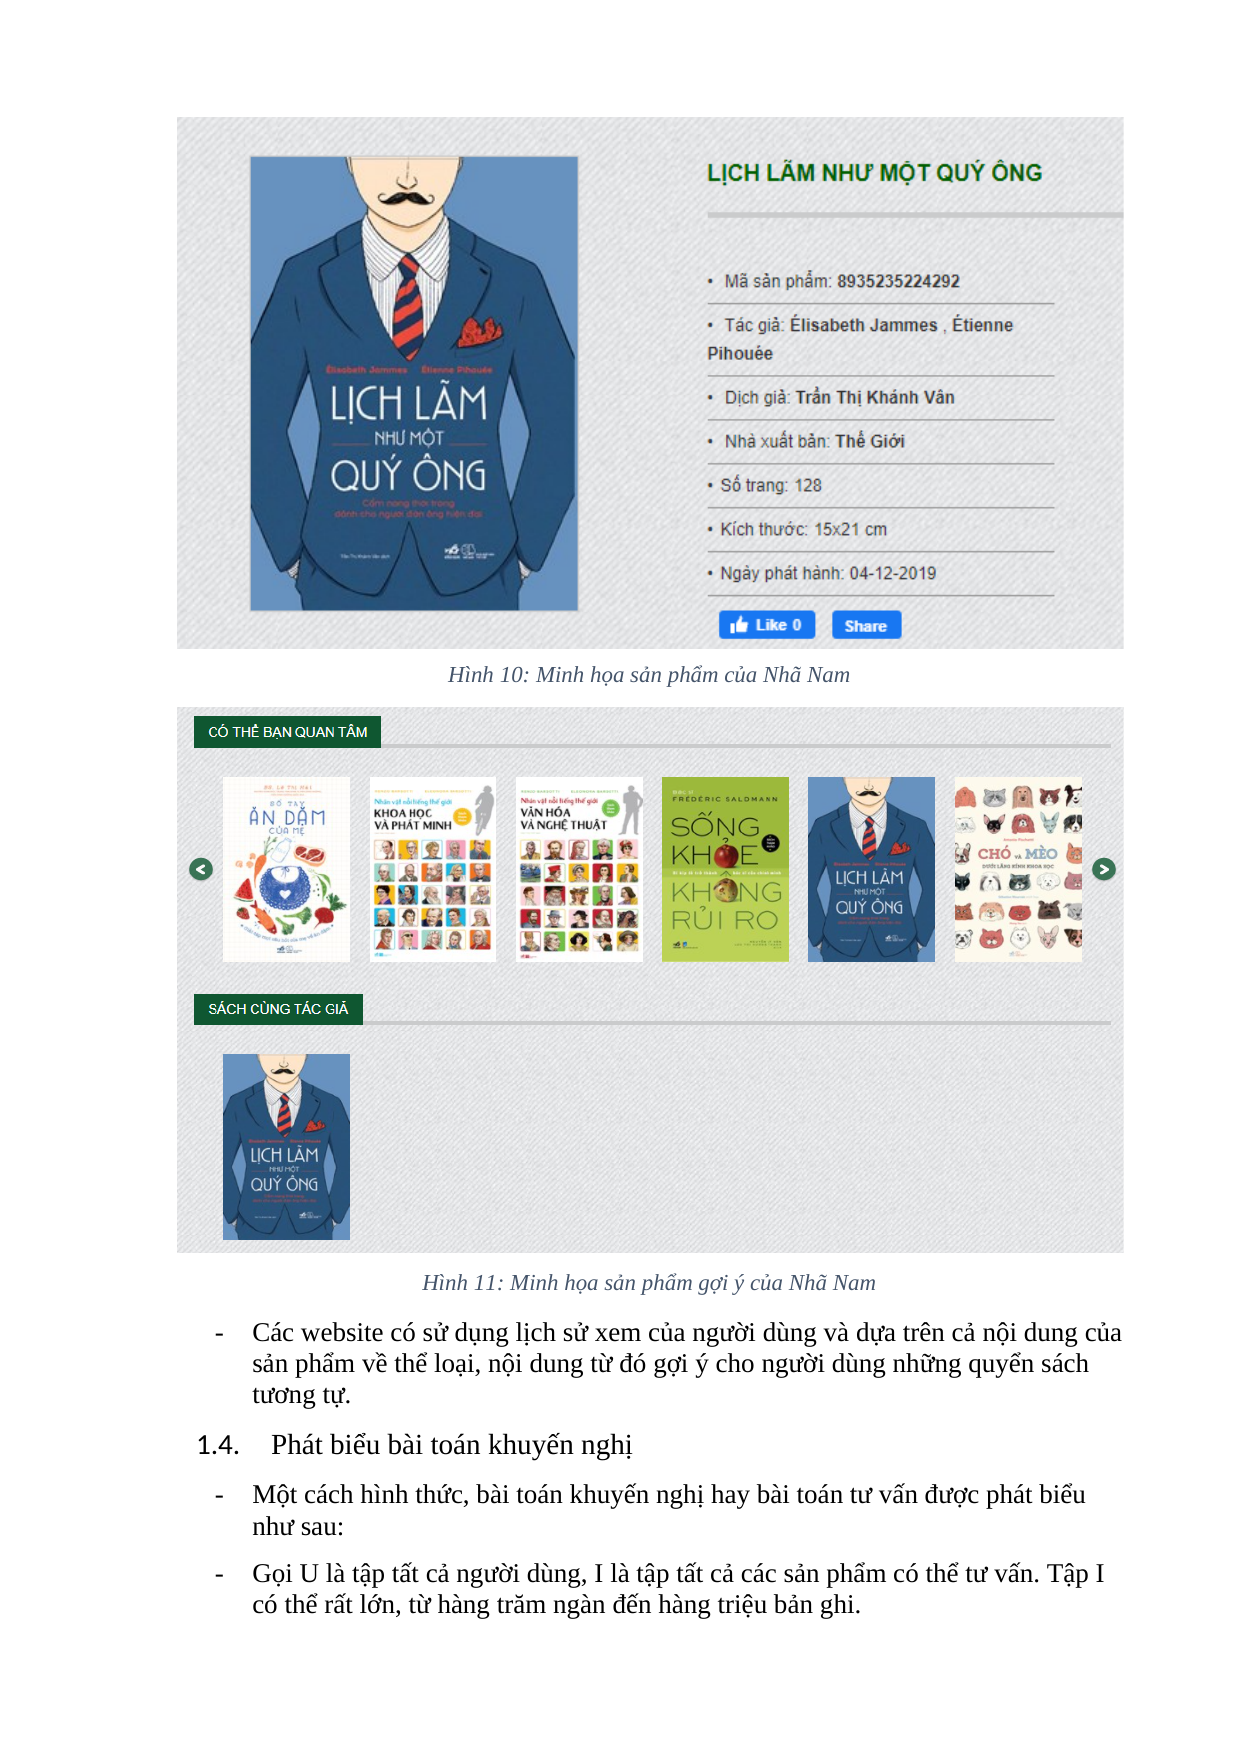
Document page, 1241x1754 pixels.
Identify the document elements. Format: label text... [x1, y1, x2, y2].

list Một cách hình thức, bài toán khuyến nghị hay bài toán tư vấn được phát biểu như sau: [214, 1478, 1123, 1541]
picture [177, 117, 1124, 649]
text Hình 10: Minh họa sản phẩm của Nhã Nam [177, 661, 1123, 687]
list Gọi U là tập tất cả người dùng, I là tập tất cả các sản phẩm có thể tư vấn. Tập I có thể rất lớn, từ hàng trăm ngàn đến hàng triệu bản ghi. [214, 1557, 1123, 1620]
list Phát biểu bài toán khuyến nghị [196, 1426, 1123, 1462]
picture [177, 707, 1124, 1253]
text Hình 11: Minh họa sản phẩm gợi ý của Nhã Nam [177, 1269, 1123, 1295]
list Các website có sử dụng lịch sử xem của người dùng và dựa trên cả nội dung của sản phẩm về thể loại, nội dung từ đó gợi ý cho người dùng những quyển sách tương tự. [214, 1316, 1123, 1409]
